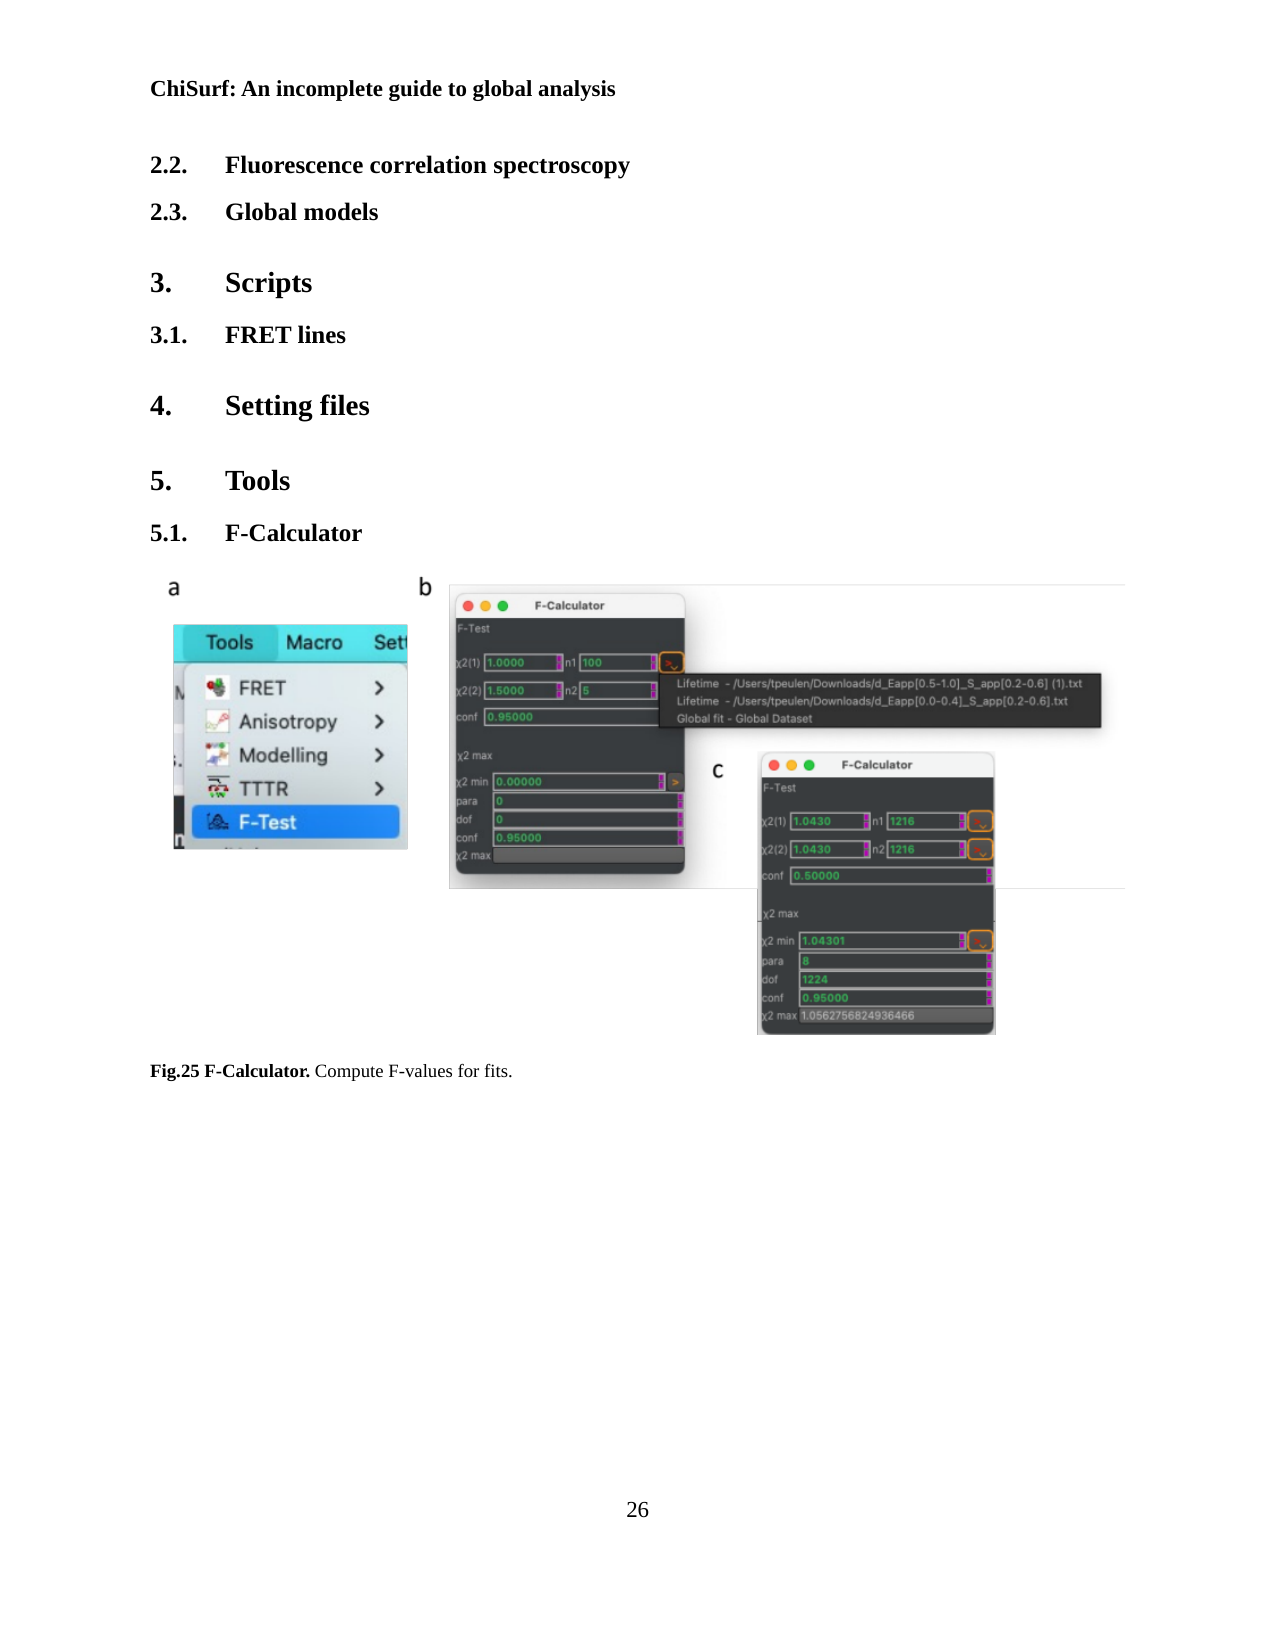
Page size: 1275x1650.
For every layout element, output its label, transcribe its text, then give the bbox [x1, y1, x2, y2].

subtitle Global models [150, 197, 1125, 226]
subtitle Tools [150, 463, 1125, 497]
text Fig.25 F-Calculator. Compute F-values for fits. [150, 1060, 1125, 1081]
subtitle FRET lines [150, 320, 1125, 349]
subtitle Scripts [150, 265, 1125, 299]
subtitle Setting files [150, 388, 1125, 422]
subtitle Fluorescence correlation spectroscopy [150, 150, 1125, 179]
subtitle F-Calculator [150, 518, 1125, 547]
